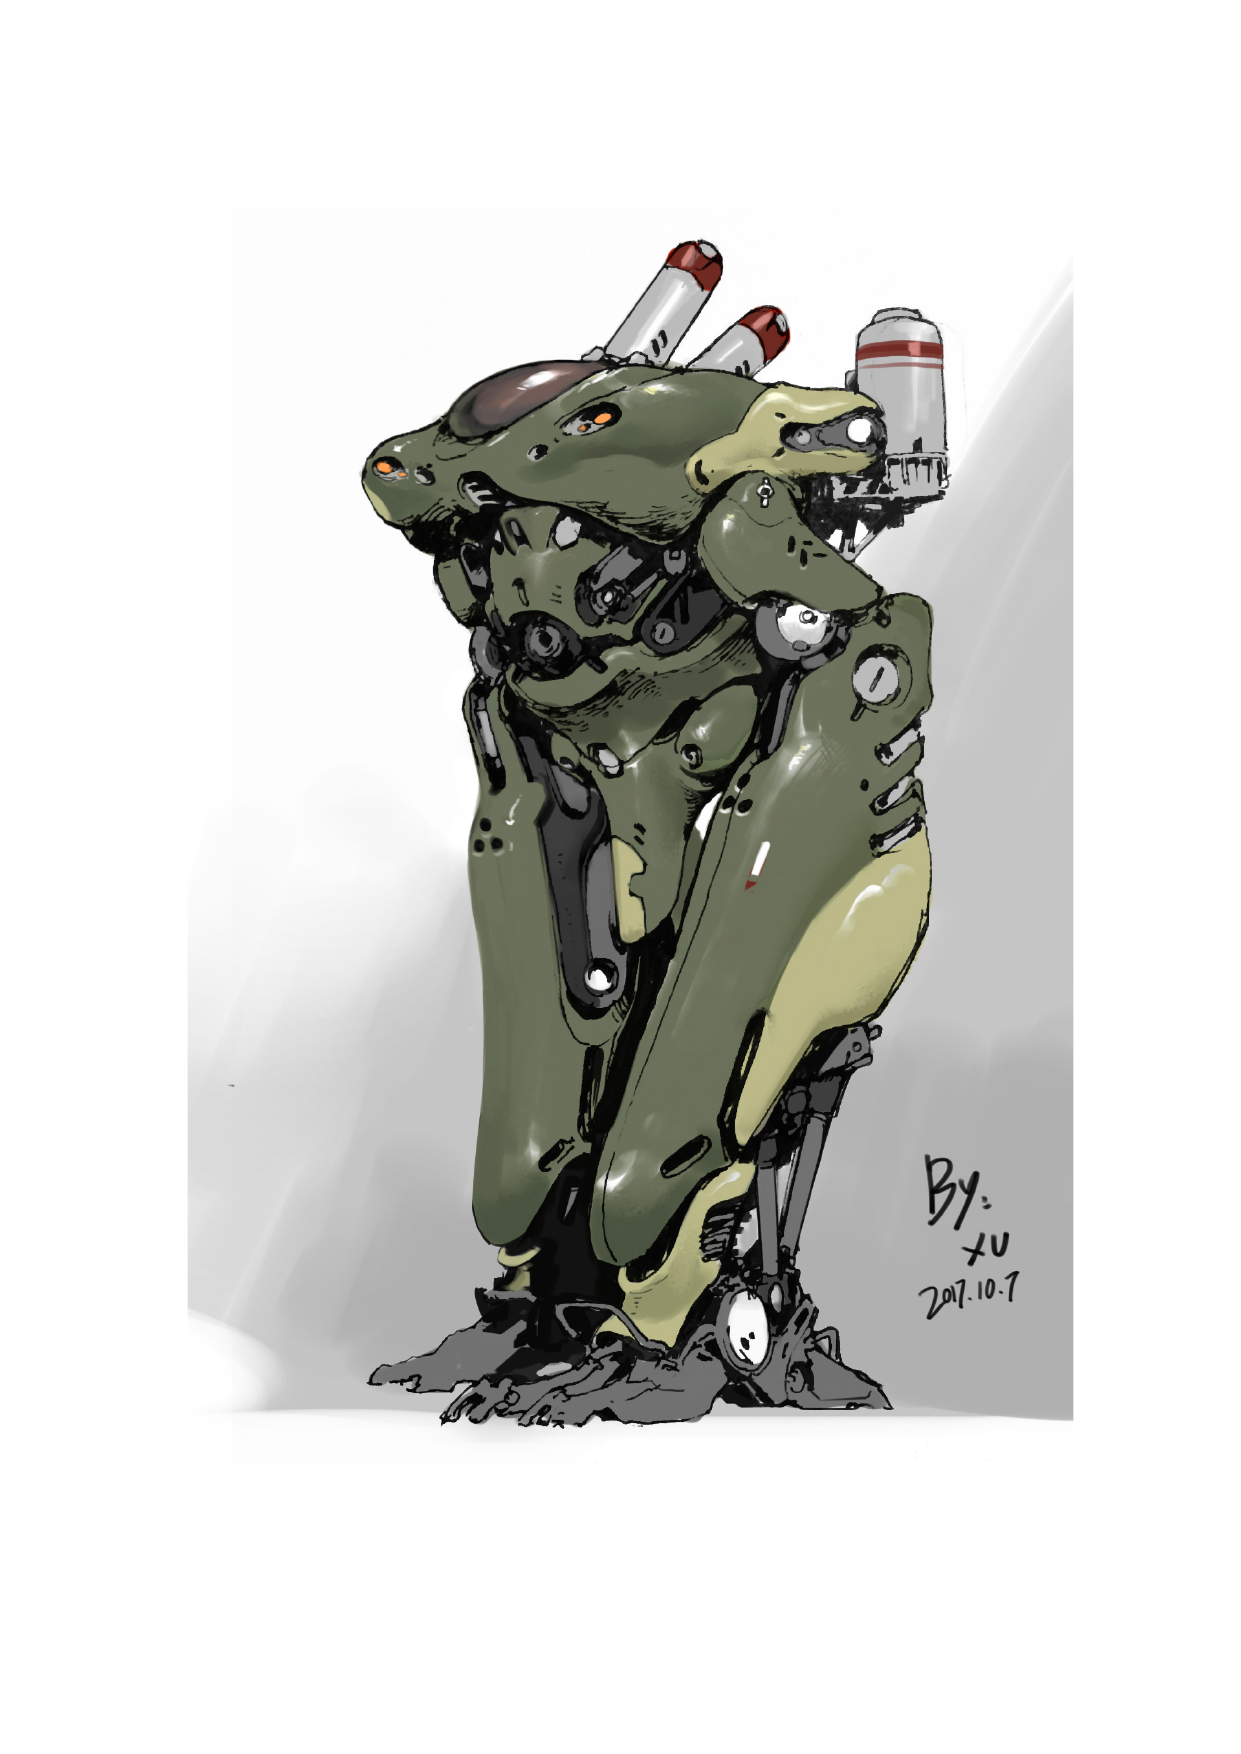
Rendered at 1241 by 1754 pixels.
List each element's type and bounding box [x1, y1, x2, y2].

picture [187, 162, 1074, 1481]
